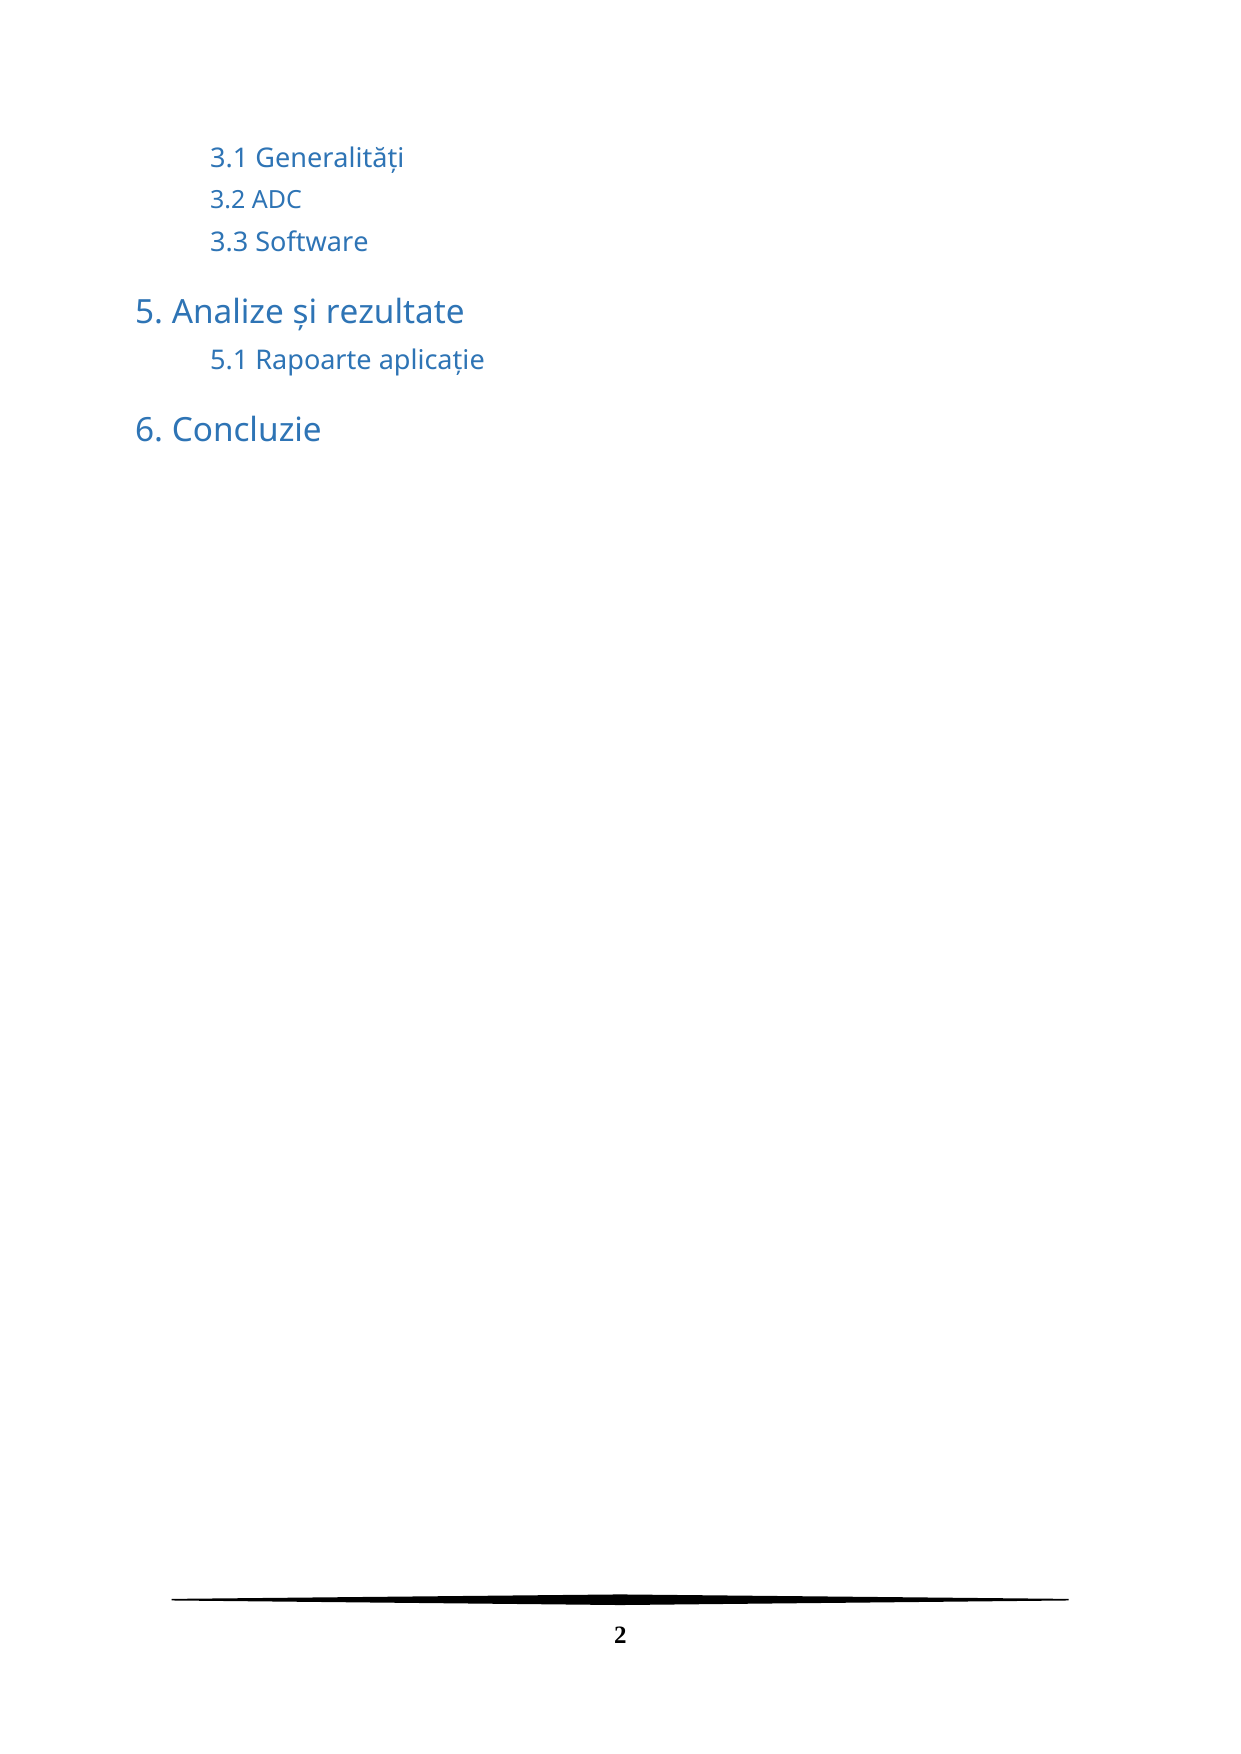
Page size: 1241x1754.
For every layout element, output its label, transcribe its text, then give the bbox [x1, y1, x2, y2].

subtitle 5. Analize și rezultate [135, 288, 1105, 333]
subtitle 3.1 Generalități [135, 138, 1105, 175]
subtitle 3.2 ADC [135, 182, 1105, 216]
subtitle 3.3 Software [135, 223, 1105, 260]
subtitle 6. Concluzie [135, 406, 1105, 451]
subtitle 5.1 Rapoarte aplicație [135, 341, 1105, 378]
